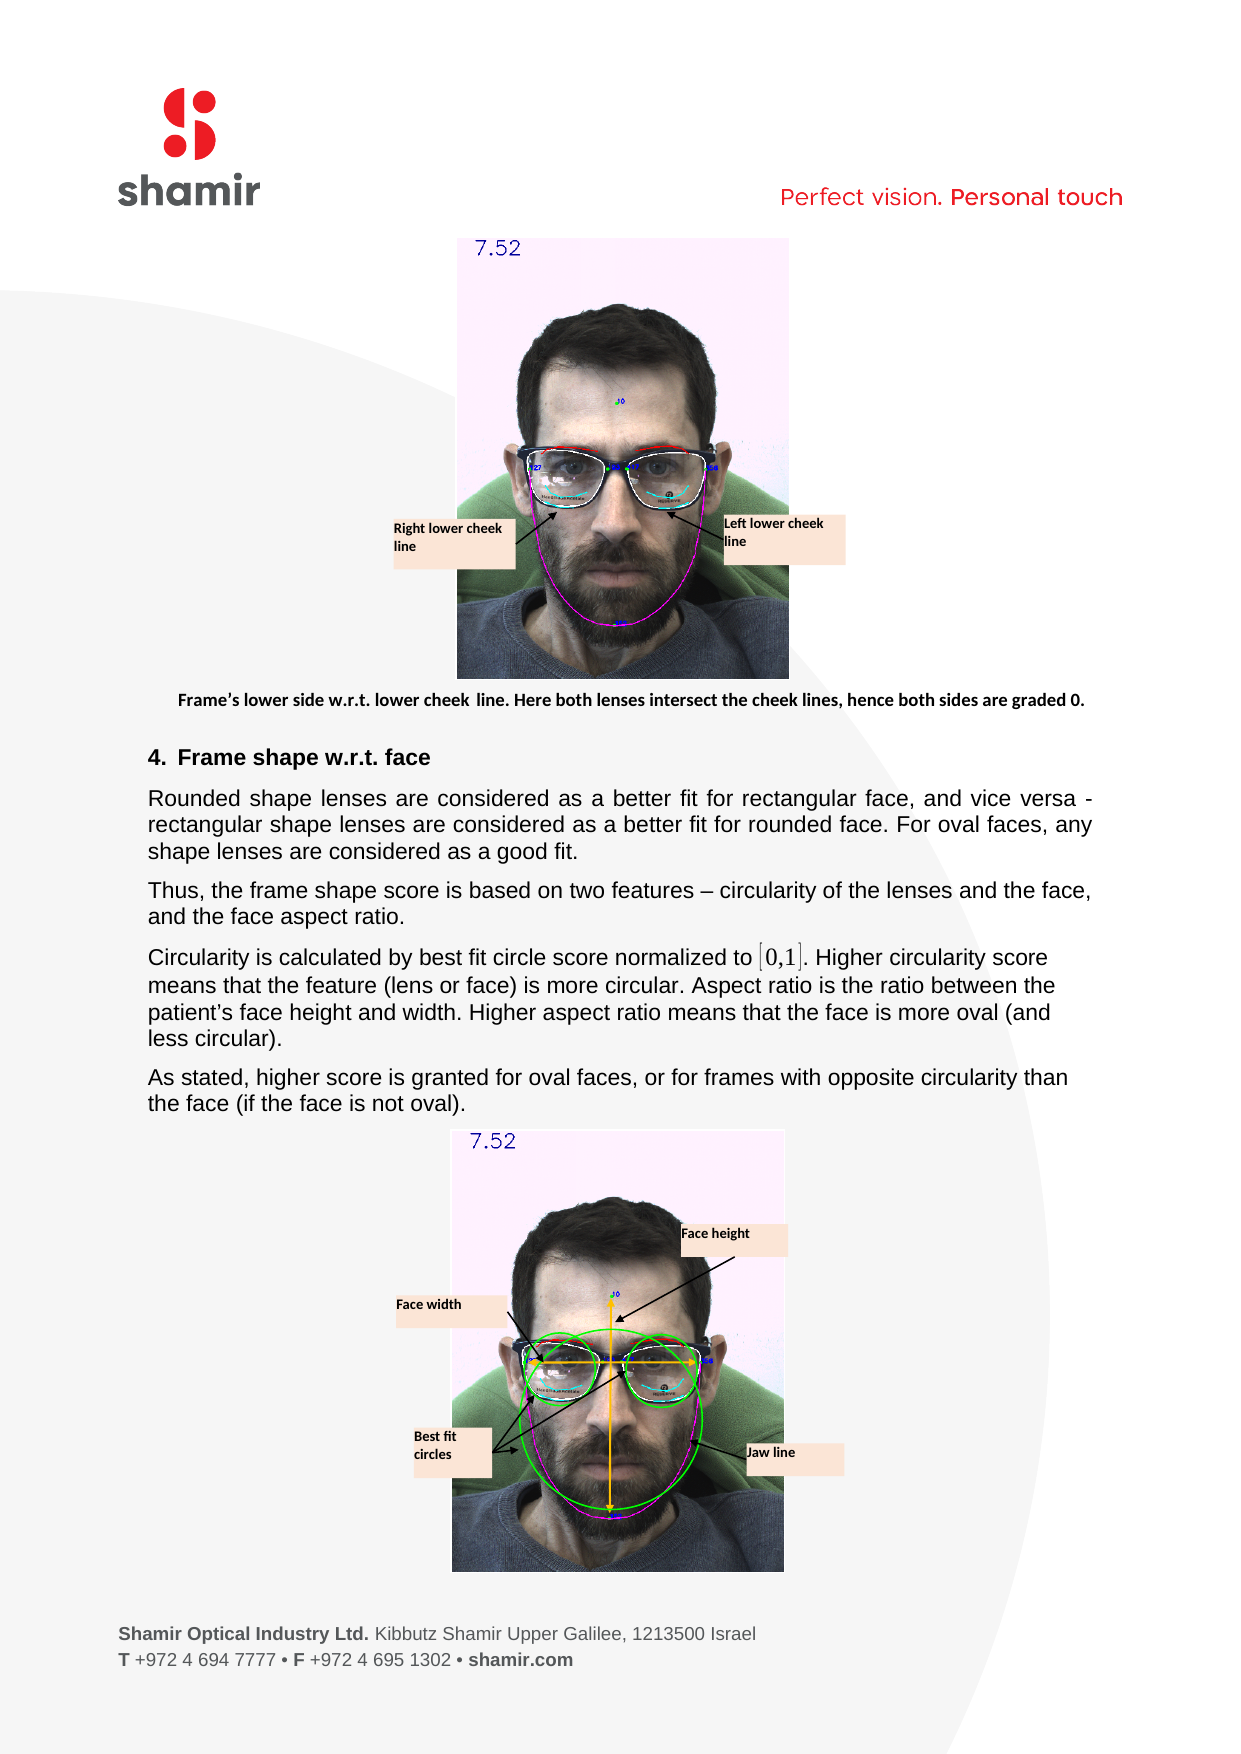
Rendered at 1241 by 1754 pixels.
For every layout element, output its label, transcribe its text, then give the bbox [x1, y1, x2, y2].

text Rounded shape lenses are considered as a better fit for rectangular face, and vice versa - rectangular shape lenses are considered as a better fit for rounded face. For oval faces, any shape lenses are considered as a good fit. [148, 785, 1093, 864]
list Frame shape w.r.t. face [148, 744, 1093, 771]
picture [780, 179, 1123, 215]
text As stated, higher score is granted for oval faces, or for frames with opposite circularity than the face (if the face is not oval). [148, 1064, 1093, 1117]
text Thus, the frame shape score is based on two features – circularity of the lenses and the face, and the face aspect ratio. [148, 877, 1093, 929]
text Circularity is calculated by best fit circle score normalized to . Higher circularity score means that the feature (lens or face) is more circular. Aspect ratio is the ratio between the patient’s face height and width. Higher aspect ratio means that the face is more oval (and less circular). [148, 942, 1093, 1051]
picture [118, 88, 260, 208]
picture [0, 236, 1241, 1754]
